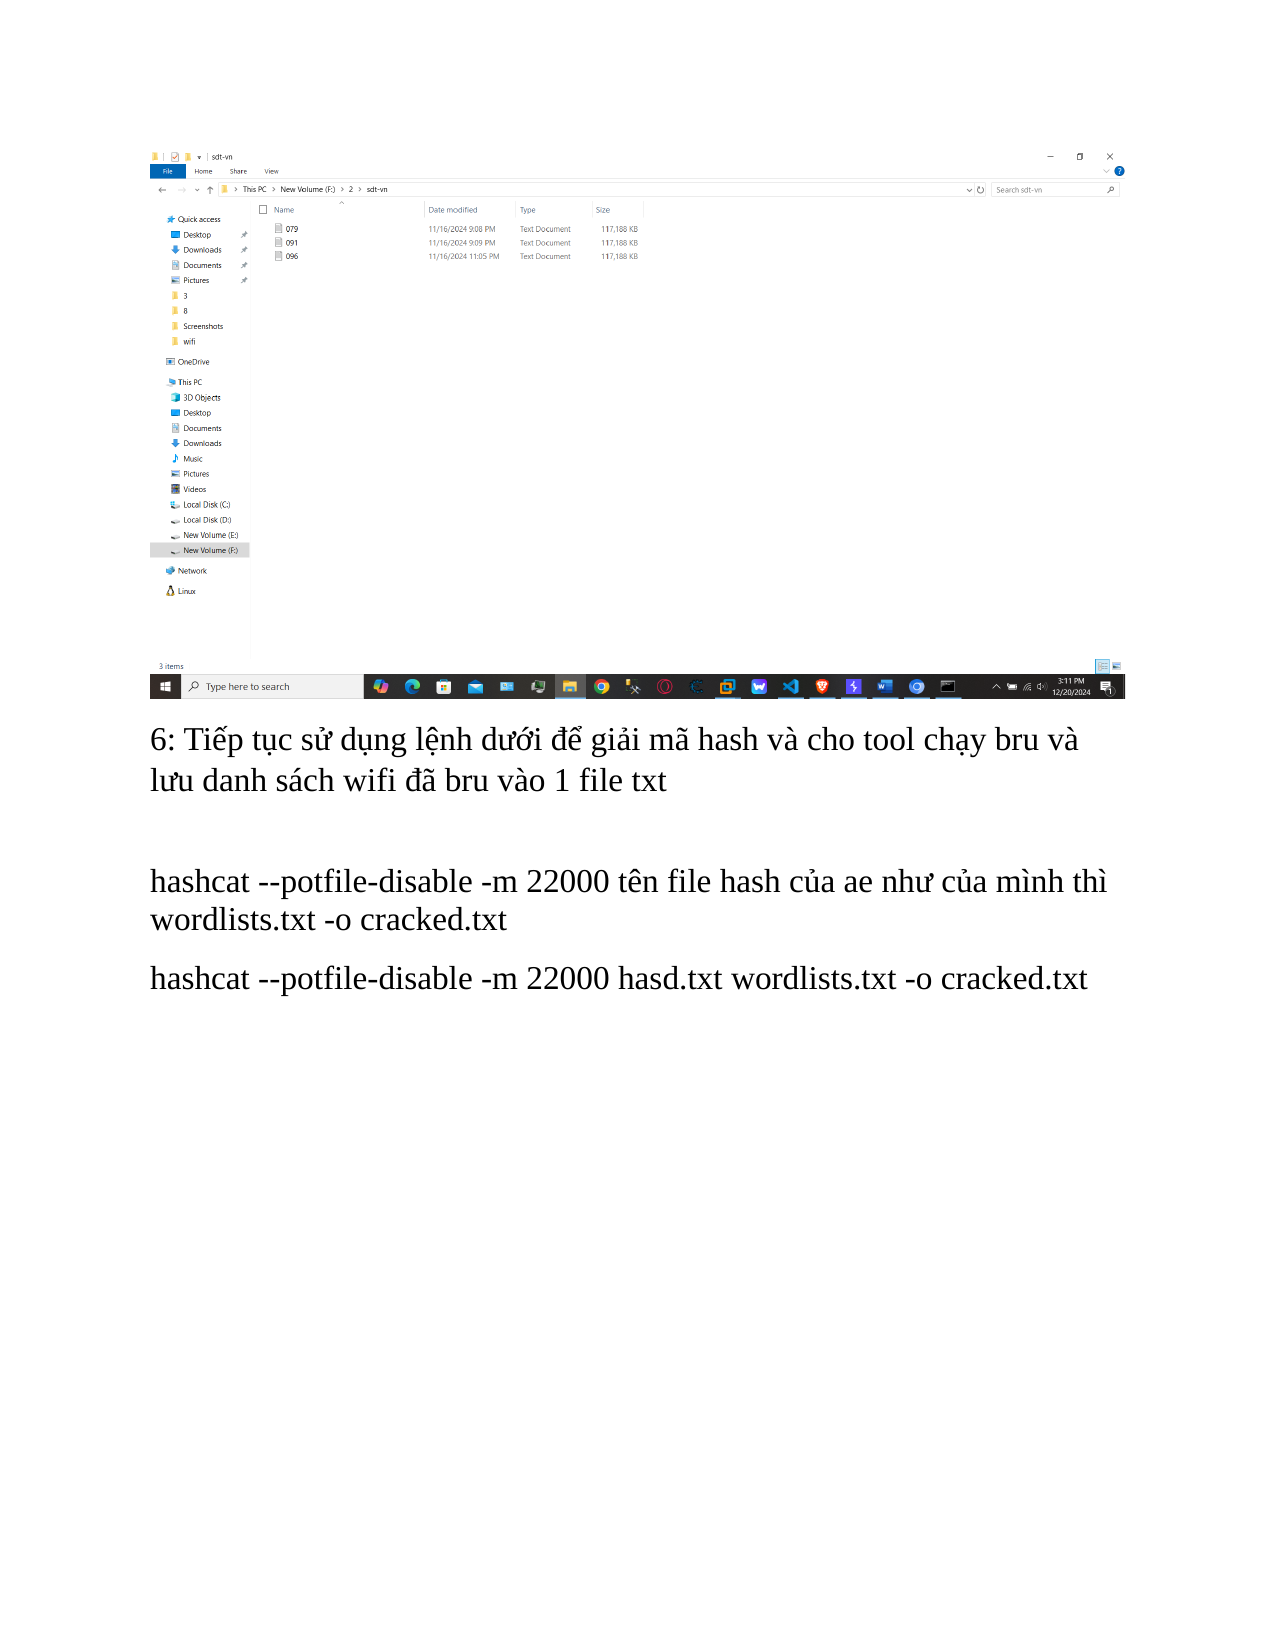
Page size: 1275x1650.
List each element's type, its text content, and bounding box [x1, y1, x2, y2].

text hashcat --potfile-disable -m 22000 hasd.txt wordlists.txt -o cracked.txt [150, 959, 1125, 997]
text hashcat --potfile-disable -m 22000 tên file hash của ae như của mình thì wordlists.txt -o cracked.txt [150, 861, 1125, 938]
subtitle 6: Tiếp tục sử dụng lệnh dưới để giải mã hash và cho tool chạy bru và lưu danh sách wifi đã bru vào 1 file txt [150, 719, 1125, 799]
picture [150, 150, 1125, 699]
